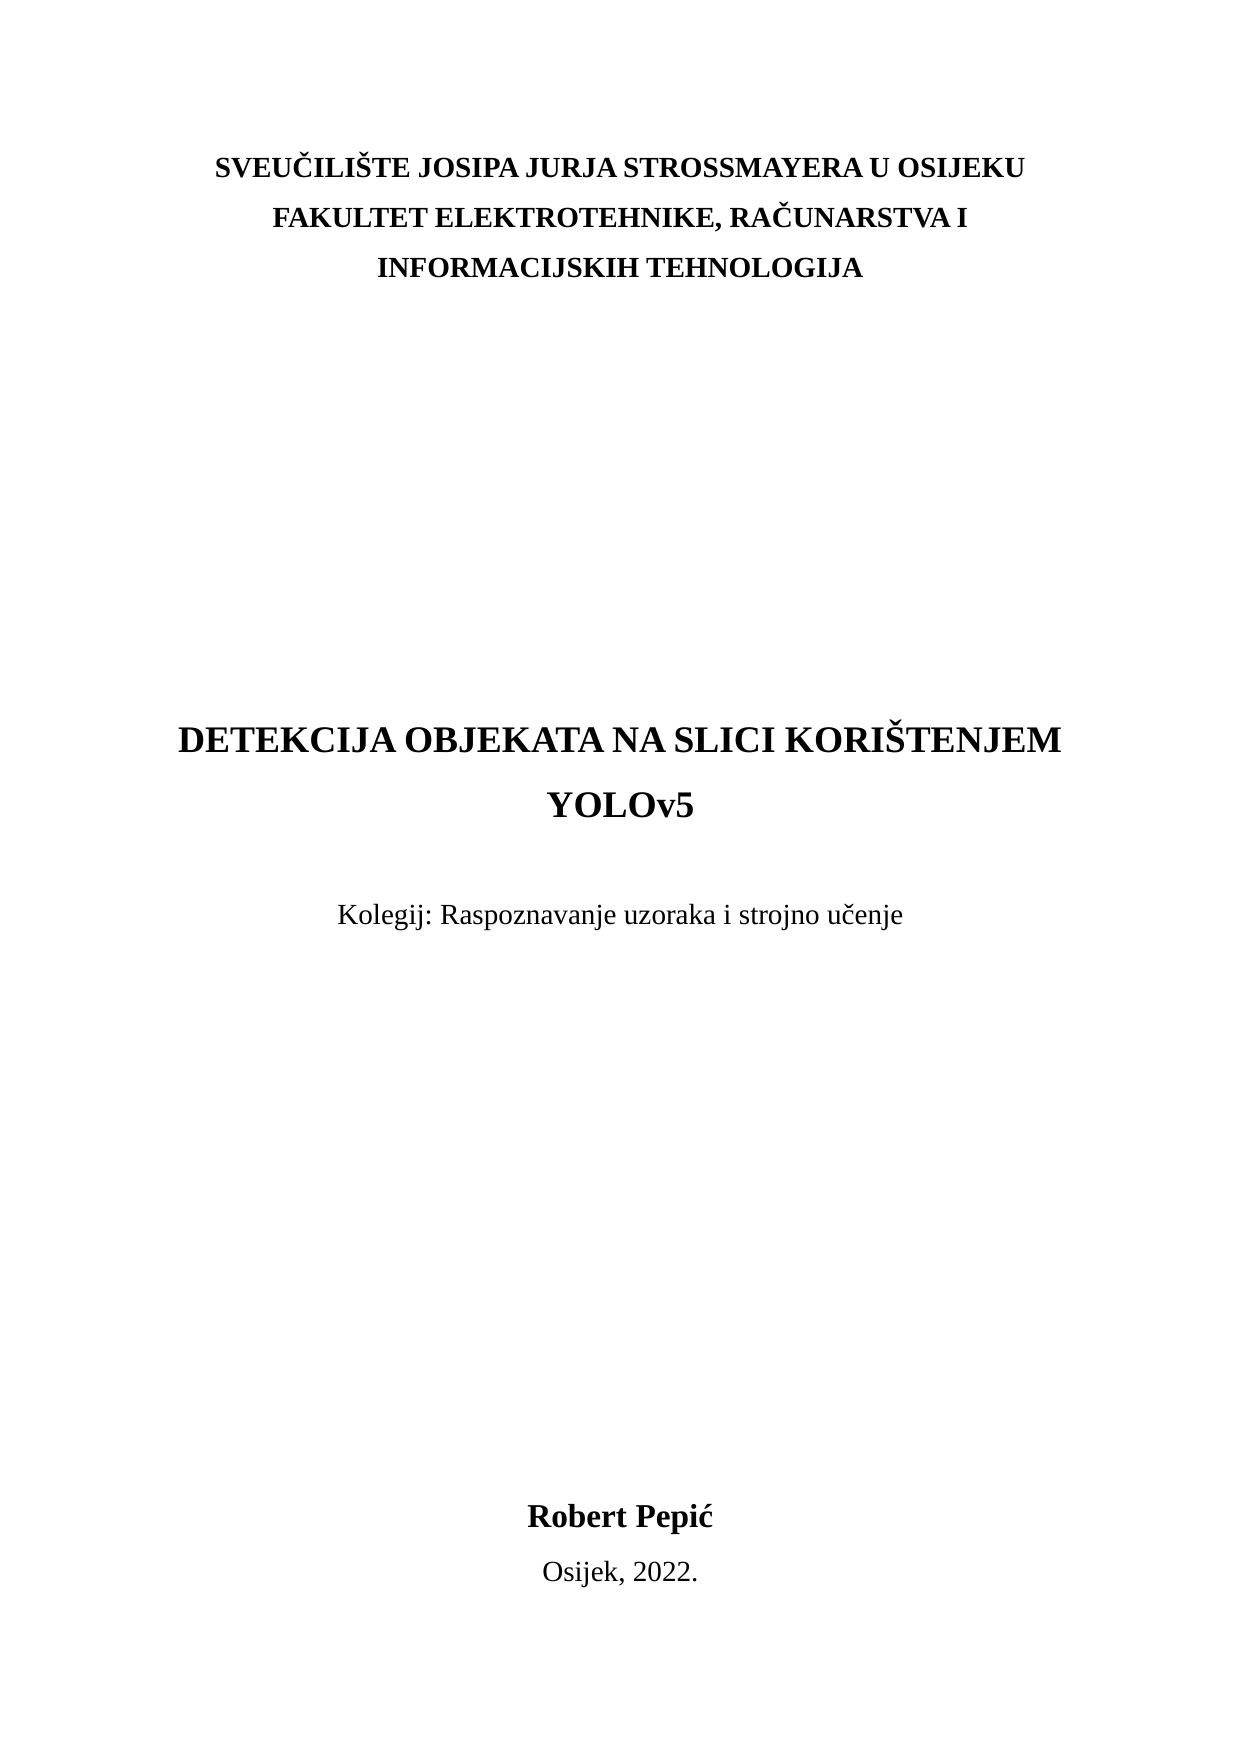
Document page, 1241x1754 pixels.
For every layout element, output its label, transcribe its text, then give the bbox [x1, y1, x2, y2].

text SVEUČILIŠTE JOSIPA JURJA STROSSMAYERA U OSIJEKU [150, 150, 1090, 183]
text FAKULTET ELEKTROTEHNIKE, RAČUNARSTVA I INFORMACIJSKIH TEHNOLOGIJA [150, 200, 1090, 284]
text Kolegij: Raspoznavanje uzoraka i strojno učenje [150, 897, 1090, 931]
text DETEKCIJA OBJEKATA NA SLICI KORIŠTENJEM YOLOv5 [150, 718, 1090, 826]
text Robert Pepić [150, 1496, 1090, 1535]
text Osijek, 2022. [150, 1554, 1090, 1587]
